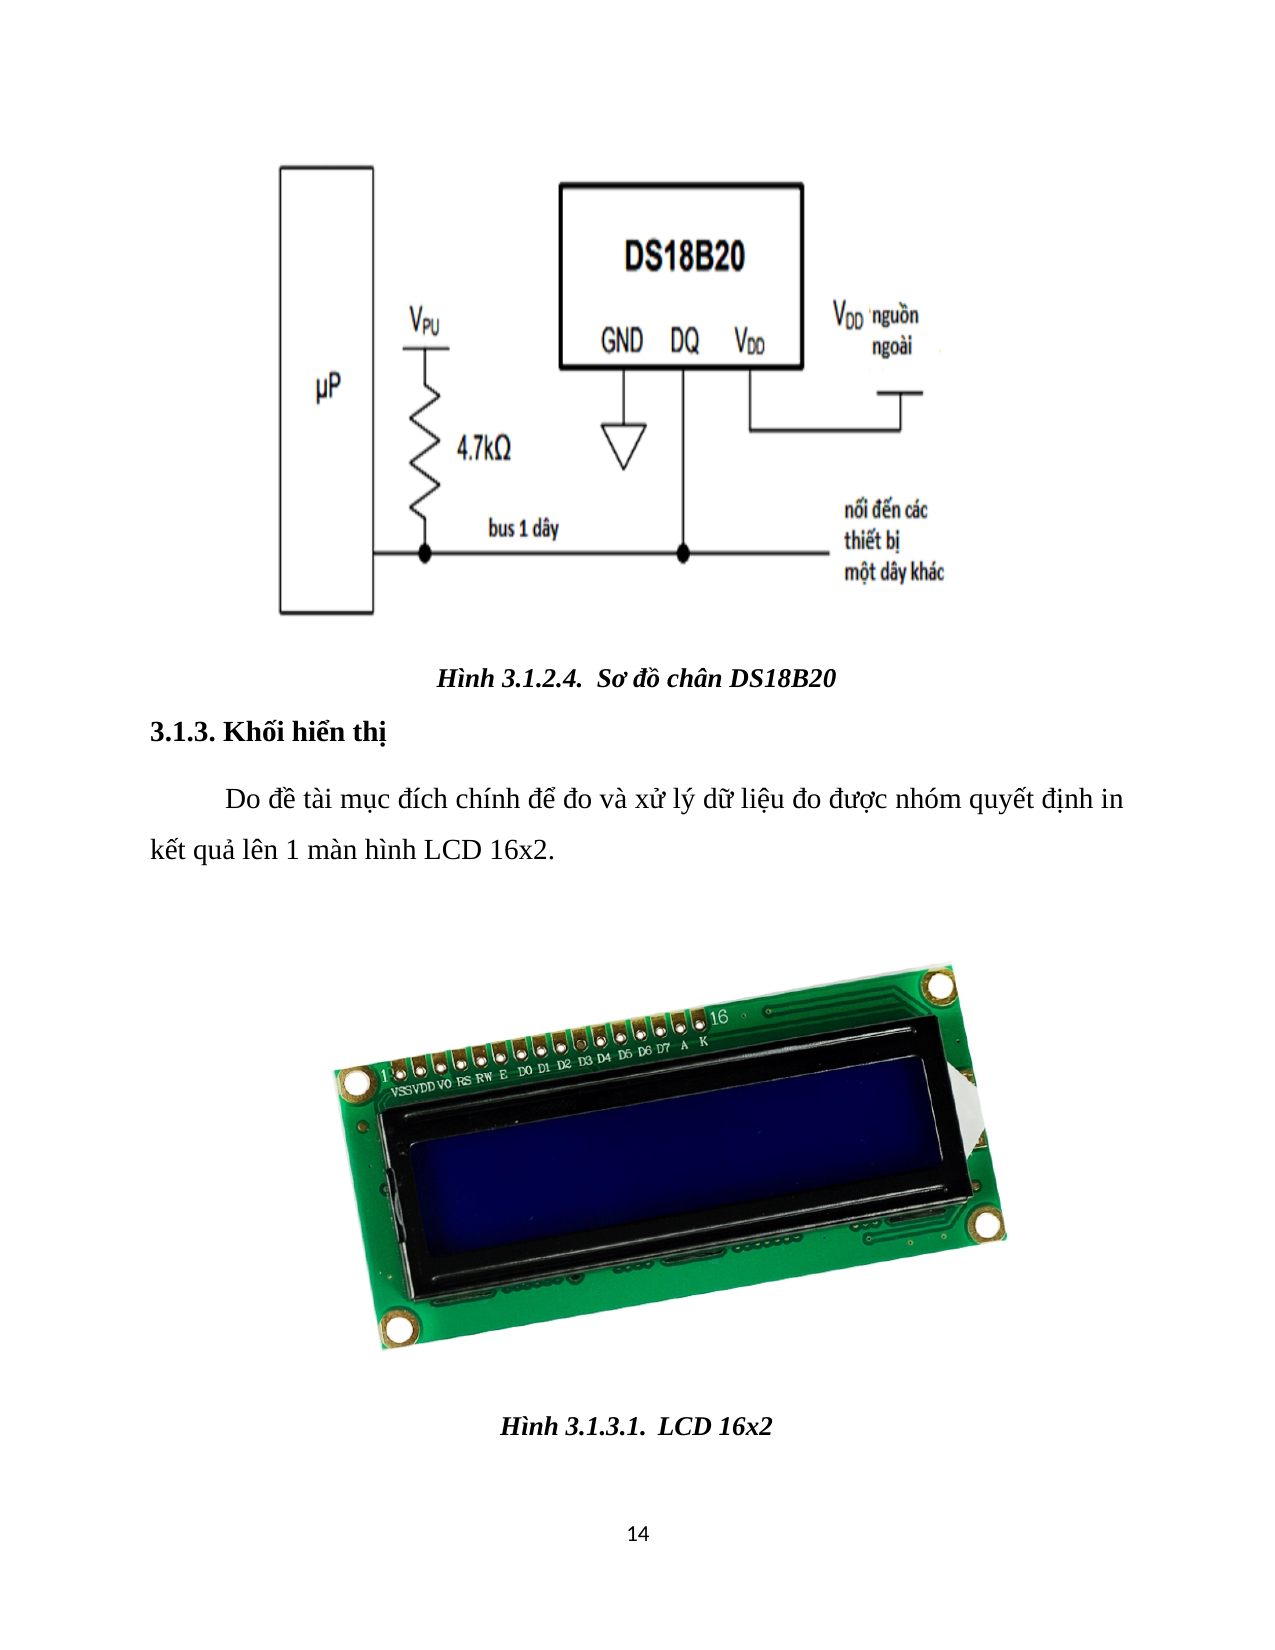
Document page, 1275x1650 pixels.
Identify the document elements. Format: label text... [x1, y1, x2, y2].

picture [321, 898, 1029, 1380]
picture [258, 150, 1017, 632]
text Hình 3.1.3.1.9LCD 16x2 [150, 1410, 1125, 1441]
text Hình 3.1.2.4.8Sơ đồ chân DS18B20 [150, 663, 1125, 694]
subtitle 3.1.3. Khối hiển thị [150, 714, 1125, 748]
text Do đề tài mục đích chính để đo và xử lý dữ liệu đo được nhóm quyết định in kết quả lên 1 màn hình LCD 16x2. [150, 782, 1125, 866]
